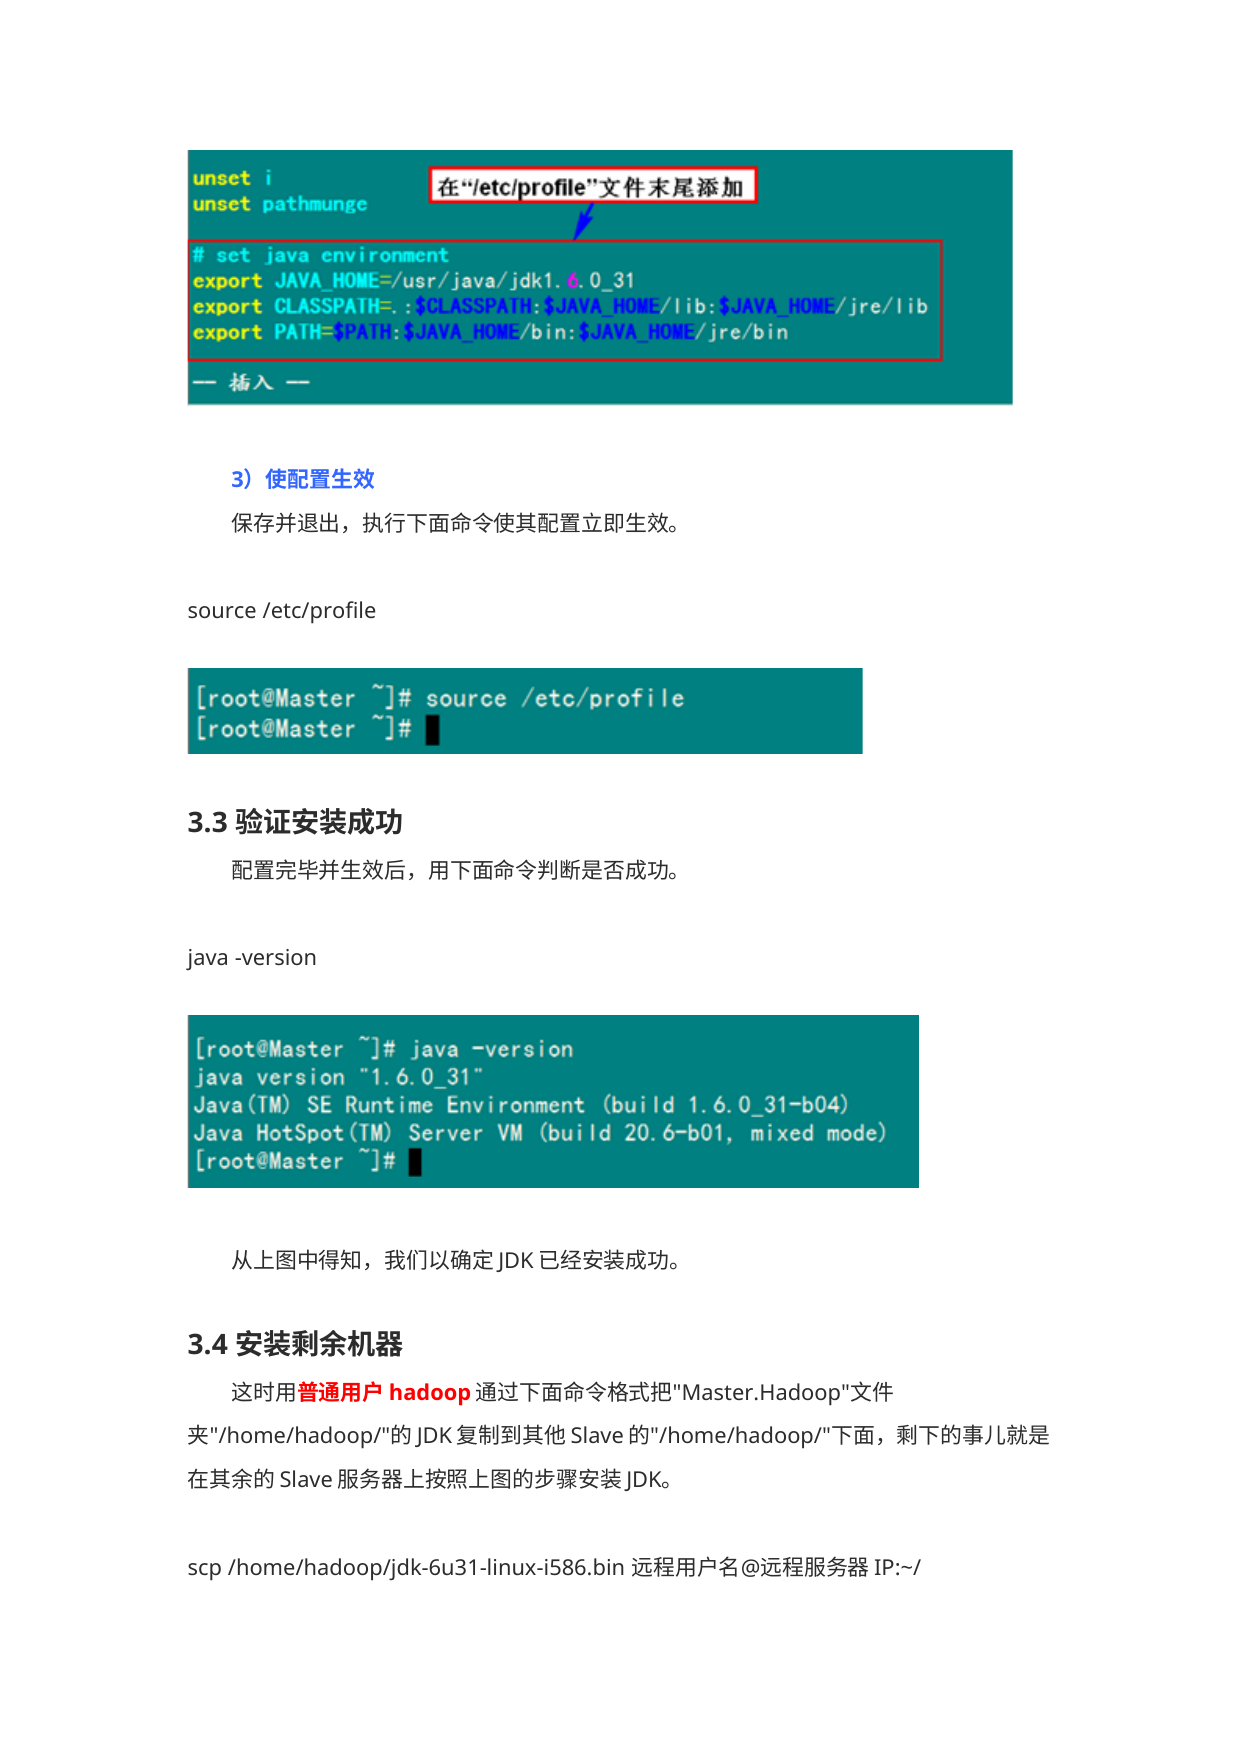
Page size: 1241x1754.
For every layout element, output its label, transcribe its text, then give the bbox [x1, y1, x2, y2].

text 保存并退出，执行下面命令使其配置立即生效。 [187, 494, 1053, 537]
text java -version [187, 928, 1053, 972]
text 配置完毕并生效后，用下面命令判断是否成功。 [187, 841, 1053, 884]
picture [187, 1015, 919, 1188]
text source /etc/profile [187, 581, 1053, 625]
text 从上图中得知，我们以确定JDK已经安装成功。 [187, 1231, 1053, 1275]
text scp /home/hadoop/jdk-6u31-linux-i586.bin 远程用户名@远程服务器IP:~/ [187, 1537, 1053, 1581]
text 3.4 安装剩余机器 [187, 1319, 1053, 1362]
picture [187, 668, 863, 754]
text 3.3 验证安装成功 [187, 797, 1053, 841]
text 3）使配置生效 [187, 450, 1053, 494]
picture [187, 150, 1013, 407]
text 这时用普通用户hadoop通过下面命令格式把"Master.Hadoop"文件夹"/home/hadoop/"的JDK复制到其他Slave的"/home/hadoop/"下面，剩下的事儿就是在其余的Slave服务器上按照上图的步骤安装JDK。 [187, 1362, 1053, 1494]
